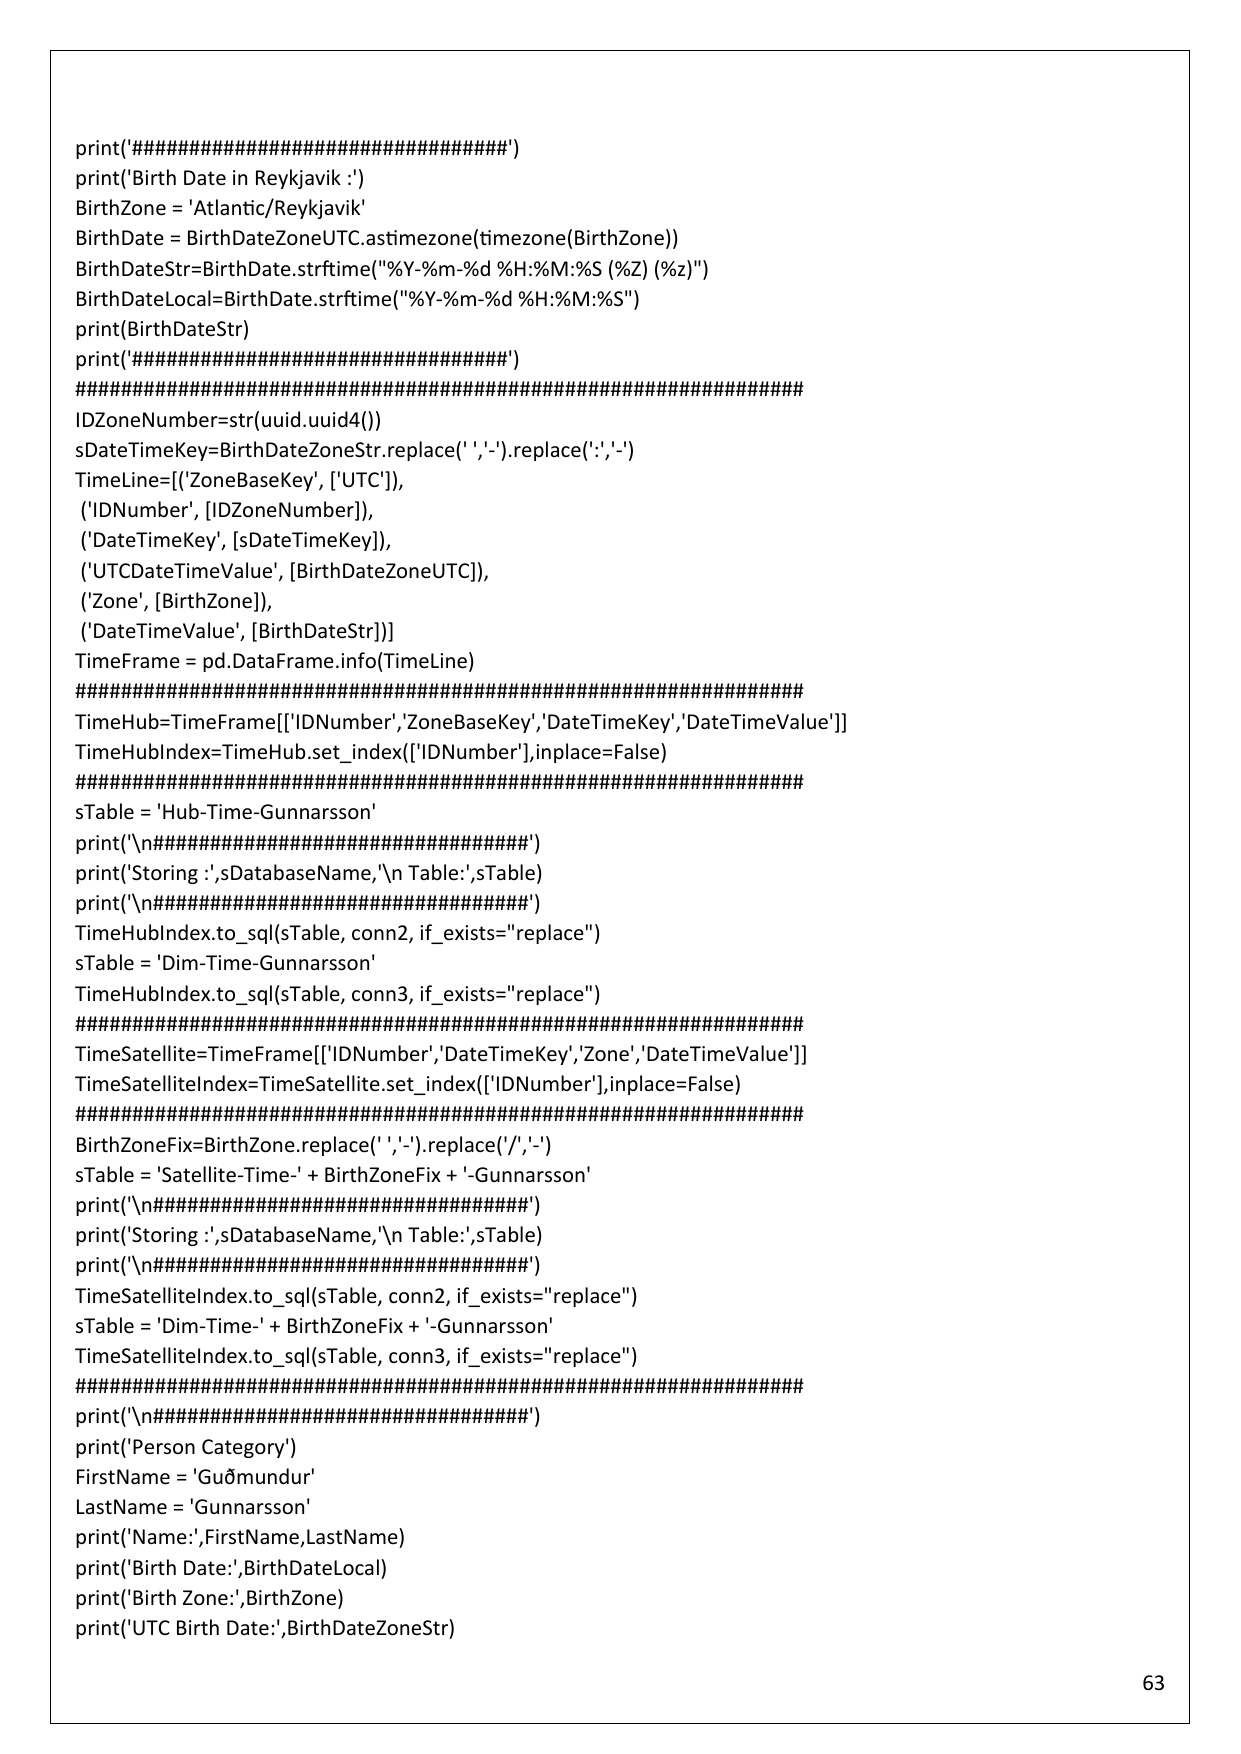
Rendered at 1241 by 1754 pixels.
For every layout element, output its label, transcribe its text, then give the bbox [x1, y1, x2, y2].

text TimeSatelliteIndex.to_sql(sTable, conn2, if_exists="replace") [75, 1281, 1165, 1309]
text ################################################################ [75, 677, 1165, 705]
text TimeHubIndex.to_sql(sTable, conn2, if_exists="replace") [75, 918, 1165, 946]
text FirstName = 'Guðmundur' [75, 1462, 1165, 1490]
text BirthDateLocal=BirthDate.strftime("%Y-%m-%d %H:%M:%S") [75, 284, 1165, 312]
text BirthZoneFix=BirthZone.replace(' ','-').replace('/','-') [75, 1130, 1165, 1158]
text BirthDate = BirthDateZoneUTC.astimezone(timezone(BirthZone)) [75, 223, 1165, 252]
text ('DateTimeKey', [sDateTimeKey]), [75, 526, 1165, 554]
text print('Birth Zone:',BirthZone) [75, 1583, 1165, 1611]
text TimeSatelliteIndex.to_sql(sTable, conn3, if_exists="replace") [75, 1341, 1165, 1369]
text sTable = 'Satellite-Time-' + BirthZoneFix + '-Gunnarsson' [75, 1160, 1165, 1188]
text print('Storing :',sDatabaseName,'\n Table:',sTable) [75, 1220, 1165, 1248]
text print('\n#################################') [75, 1251, 1165, 1279]
text print('Birth Date:',BirthDateLocal) [75, 1553, 1165, 1581]
text sDateTimeKey=BirthDateZoneStr.replace(' ','-').replace(':','-') [75, 435, 1165, 463]
text print('#################################') [75, 133, 1165, 161]
text print('\n#################################') [75, 888, 1165, 916]
text ################################################################ [75, 1099, 1165, 1128]
text ################################################################ [75, 1009, 1165, 1037]
text TimeFrame = pd.DataFrame.info(TimeLine) [75, 646, 1165, 674]
text ('IDNumber', [IDZoneNumber]), [75, 495, 1165, 523]
text ('DateTimeValue', [BirthDateStr])] [75, 616, 1165, 644]
text print('\n#################################') [75, 828, 1165, 856]
text print('Name:',FirstName,LastName) [75, 1522, 1165, 1551]
text ################################################################ [75, 374, 1165, 403]
text print('UTC Birth Date:',BirthDateZoneStr) [75, 1613, 1165, 1641]
text BirthDateStr=BirthDate.strftime("%Y-%m-%d %H:%M:%S (%Z) (%z)") [75, 254, 1165, 282]
text ('UTCDateTimeValue', [BirthDateZoneUTC]), [75, 556, 1165, 584]
text BirthZone = 'Atlantic/Reykjavik' [75, 193, 1165, 221]
text TimeLine=[('ZoneBaseKey', ['UTC']), [75, 465, 1165, 493]
text print('\n#################################') [75, 1402, 1165, 1430]
text TimeHubIndex=TimeHub.set_index(['IDNumber'],inplace=False) [75, 737, 1165, 765]
text ################################################################ [75, 767, 1165, 795]
text print('\n#################################') [75, 1190, 1165, 1218]
text print('#################################') [75, 344, 1165, 372]
text TimeSatelliteIndex=TimeSatellite.set_index(['IDNumber'],inplace=False) [75, 1069, 1165, 1097]
text sTable = 'Hub-Time-Gunnarsson' [75, 797, 1165, 826]
text print('Birth Date in Reykjavik :') [75, 163, 1165, 191]
text print('Person Category') [75, 1432, 1165, 1460]
text print(BirthDateStr) [75, 314, 1165, 342]
text print('Storing :',sDatabaseName,'\n Table:',sTable) [75, 858, 1165, 886]
text TimeSatellite=TimeFrame[['IDNumber','DateTimeKey','Zone','DateTimeValue']] [75, 1039, 1165, 1067]
text LastName = 'Gunnarsson' [75, 1492, 1165, 1520]
text TimeHubIndex.to_sql(sTable, conn3, if_exists="replace") [75, 979, 1165, 1007]
text IDZoneNumber=str(uuid.uuid4()) [75, 405, 1165, 433]
text ################################################################ [75, 1371, 1165, 1399]
text TimeHub=TimeFrame[['IDNumber','ZoneBaseKey','DateTimeKey','DateTimeValue']] [75, 707, 1165, 735]
text sTable = 'Dim-Time-Gunnarsson' [75, 948, 1165, 977]
text ('Zone', [BirthZone]), [75, 586, 1165, 614]
text sTable = 'Dim-Time-' + BirthZoneFix + '-Gunnarsson' [75, 1311, 1165, 1339]
